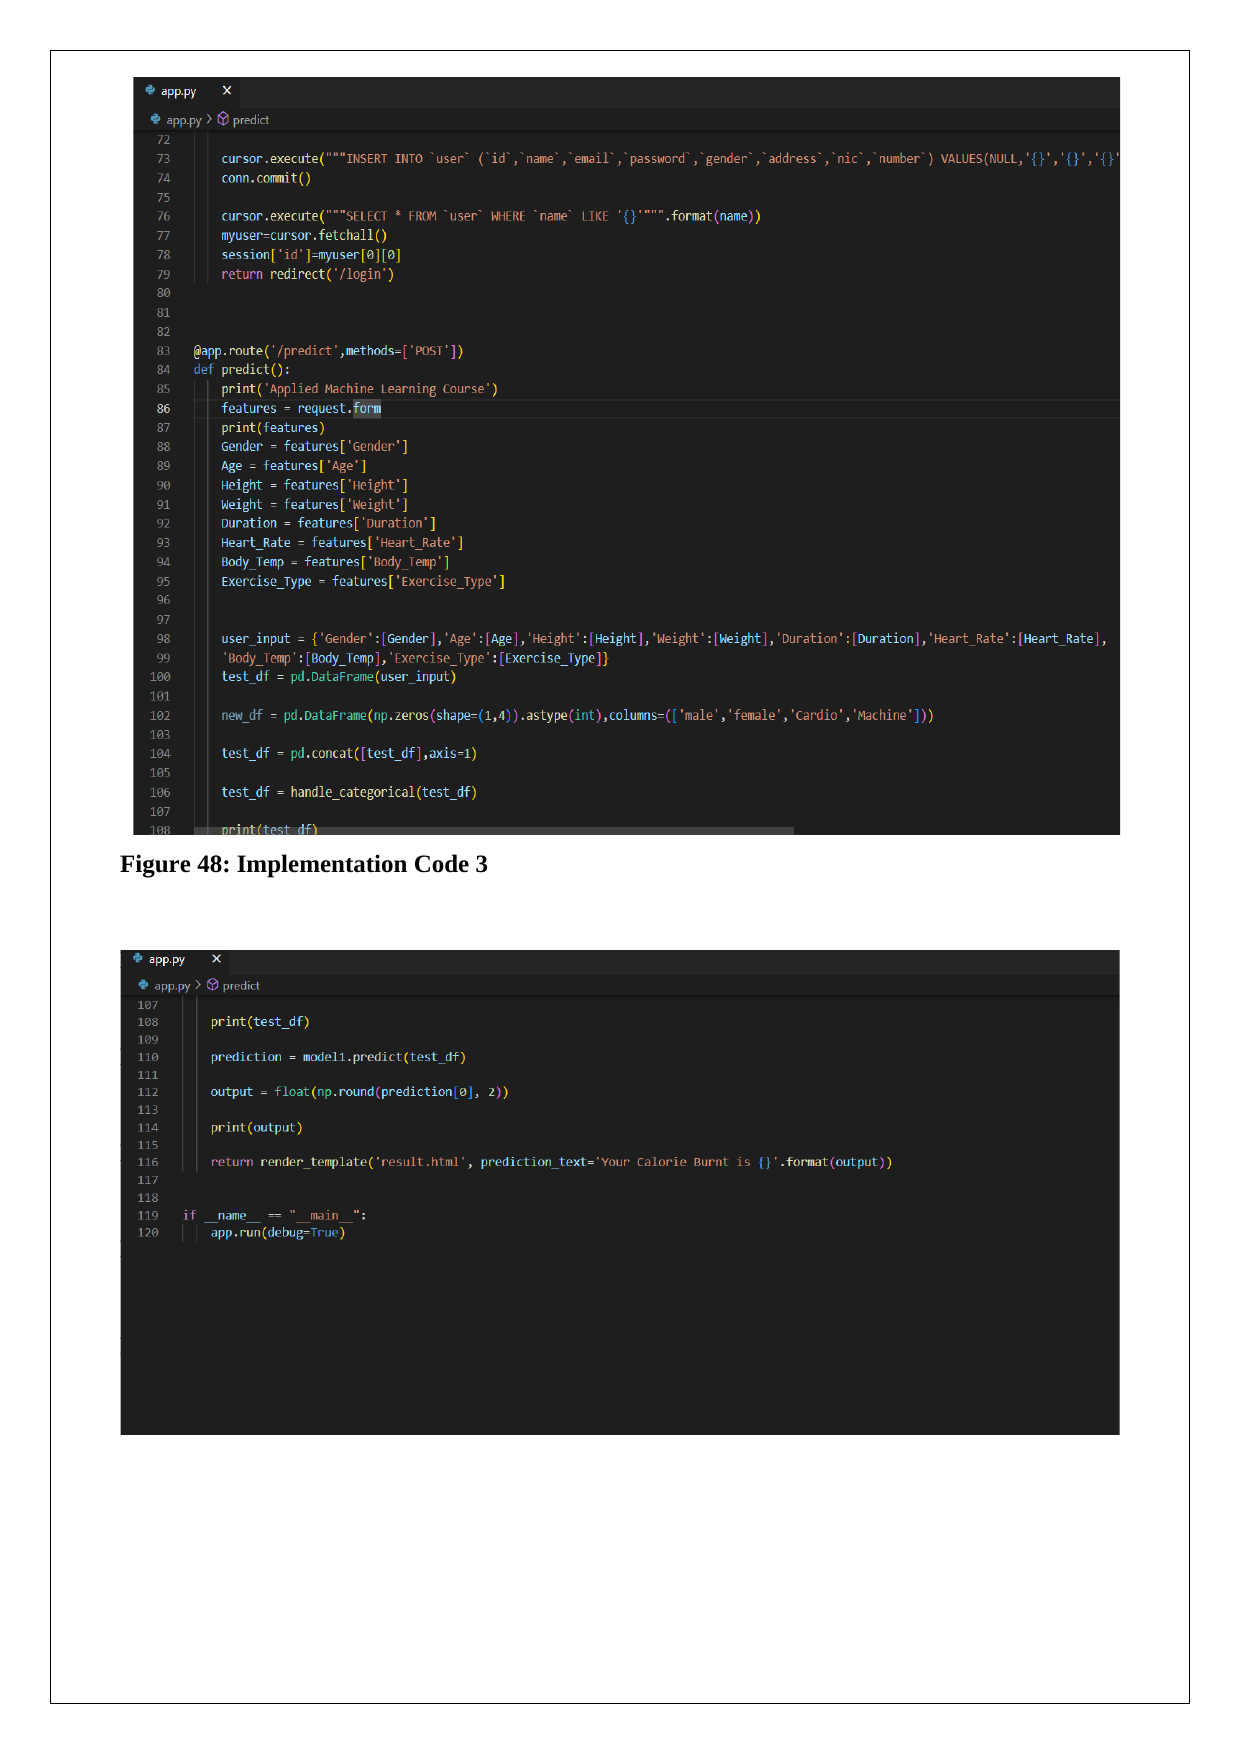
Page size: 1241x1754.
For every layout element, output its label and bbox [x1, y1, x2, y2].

picture [120, 950, 1120, 1435]
picture [133, 77, 1121, 835]
